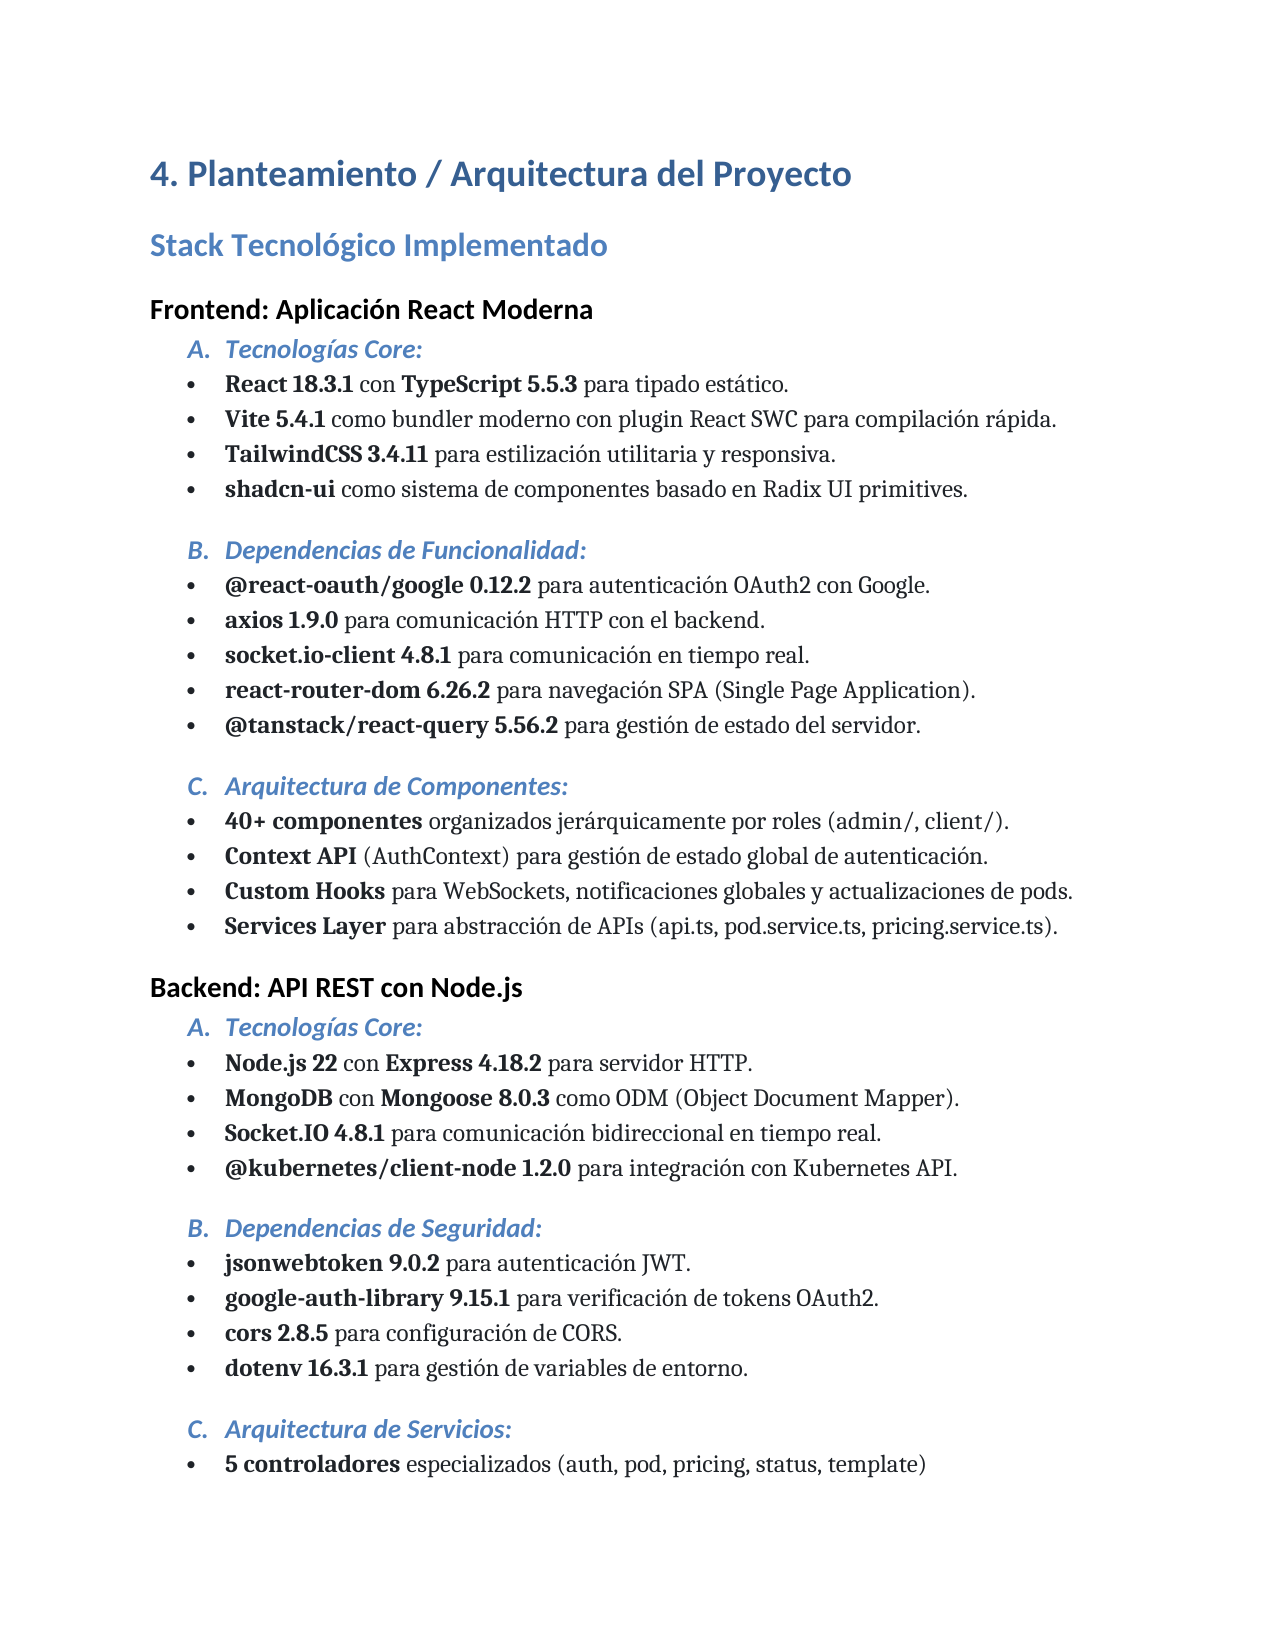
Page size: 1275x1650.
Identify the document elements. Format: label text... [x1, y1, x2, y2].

list Vite 5.4.1 como bundler moderno con plugin React SWC para compilación rápida. [187, 405, 1125, 434]
list @tanstack/react-query 5.56.2 para gestión de estado del servidor. [187, 711, 1125, 739]
list Services Layer para abstracción de APIs (api.ts, pod.service.ts, pricing.service.ts). [187, 912, 1125, 940]
subtitle Arquitectura de Servicios: [187, 1412, 1125, 1445]
list shadcn-ui como sistema de componentes basado en Radix UI primitives. [187, 475, 1125, 504]
list jsonwebtoken 9.0.2 para autenticación JWT. [187, 1249, 1125, 1278]
list TailwindCSS 3.4.11 para estilización utilitaria y responsiva. [187, 440, 1125, 469]
subtitle Tecnologías Core: [187, 1011, 1125, 1043]
subtitle Stack Tecnológico Implementado [150, 223, 1125, 264]
list MongoDB con Mongoose 8.0.3 como ODM (Object Document Mapper). [187, 1083, 1125, 1112]
list React 18.3.1 con TypeScript 5.5.3 para tipado estático. [187, 370, 1125, 399]
list google-auth-library 9.15.1 para verificación de tokens OAuth2. [187, 1284, 1125, 1313]
subtitle Frontend: Aplicación React Moderna [150, 291, 1125, 327]
list Node.js 22 con Express 4.18.2 para servidor HTTP. [187, 1048, 1125, 1077]
list Context API (AuthContext) para gestión de estado global de autenticación. [187, 842, 1125, 870]
list dotenv 16.3.1 para gestión de variables de entorno. [187, 1354, 1125, 1383]
list 5 controladores especializados (auth, pod, pricing, status, template) [187, 1450, 1125, 1479]
list cors 2.8.5 para configuración de CORS. [187, 1319, 1125, 1348]
list Socket.IO 4.8.1 para comunicación bidireccional en tiempo real. [187, 1118, 1125, 1147]
list axios 1.9.0 para comunicación HTTP con el backend. [187, 606, 1125, 634]
subtitle Backend: API REST con Node.js [150, 969, 1125, 1005]
subtitle Arquitectura de Componentes: [187, 769, 1125, 802]
list react-router-dom 6.26.2 para navegación SPA (Single Page Application). [187, 676, 1125, 704]
subtitle 4. Planteamiento / Arquitectura del Proyecto [150, 150, 1125, 196]
list @react-oauth/google 0.12.2 para autenticación OAuth2 con Google. [187, 571, 1125, 599]
subtitle Dependencias de Seguridad: [187, 1211, 1125, 1244]
list socket.io-client 4.8.1 para comunicación en tiempo real. [187, 641, 1125, 669]
list Custom Hooks para WebSockets, notificaciones globales y actualizaciones de pods. [187, 877, 1125, 905]
subtitle Dependencias de Funcionalidad: [187, 533, 1125, 566]
list 40+ componentes organizados jerárquicamente por roles (admin/, client/). [187, 807, 1125, 835]
list @kubernetes/client-node 1.2.0 para integración con Kubernetes API. [187, 1153, 1125, 1182]
subtitle Tecnologías Core: [187, 332, 1125, 365]
